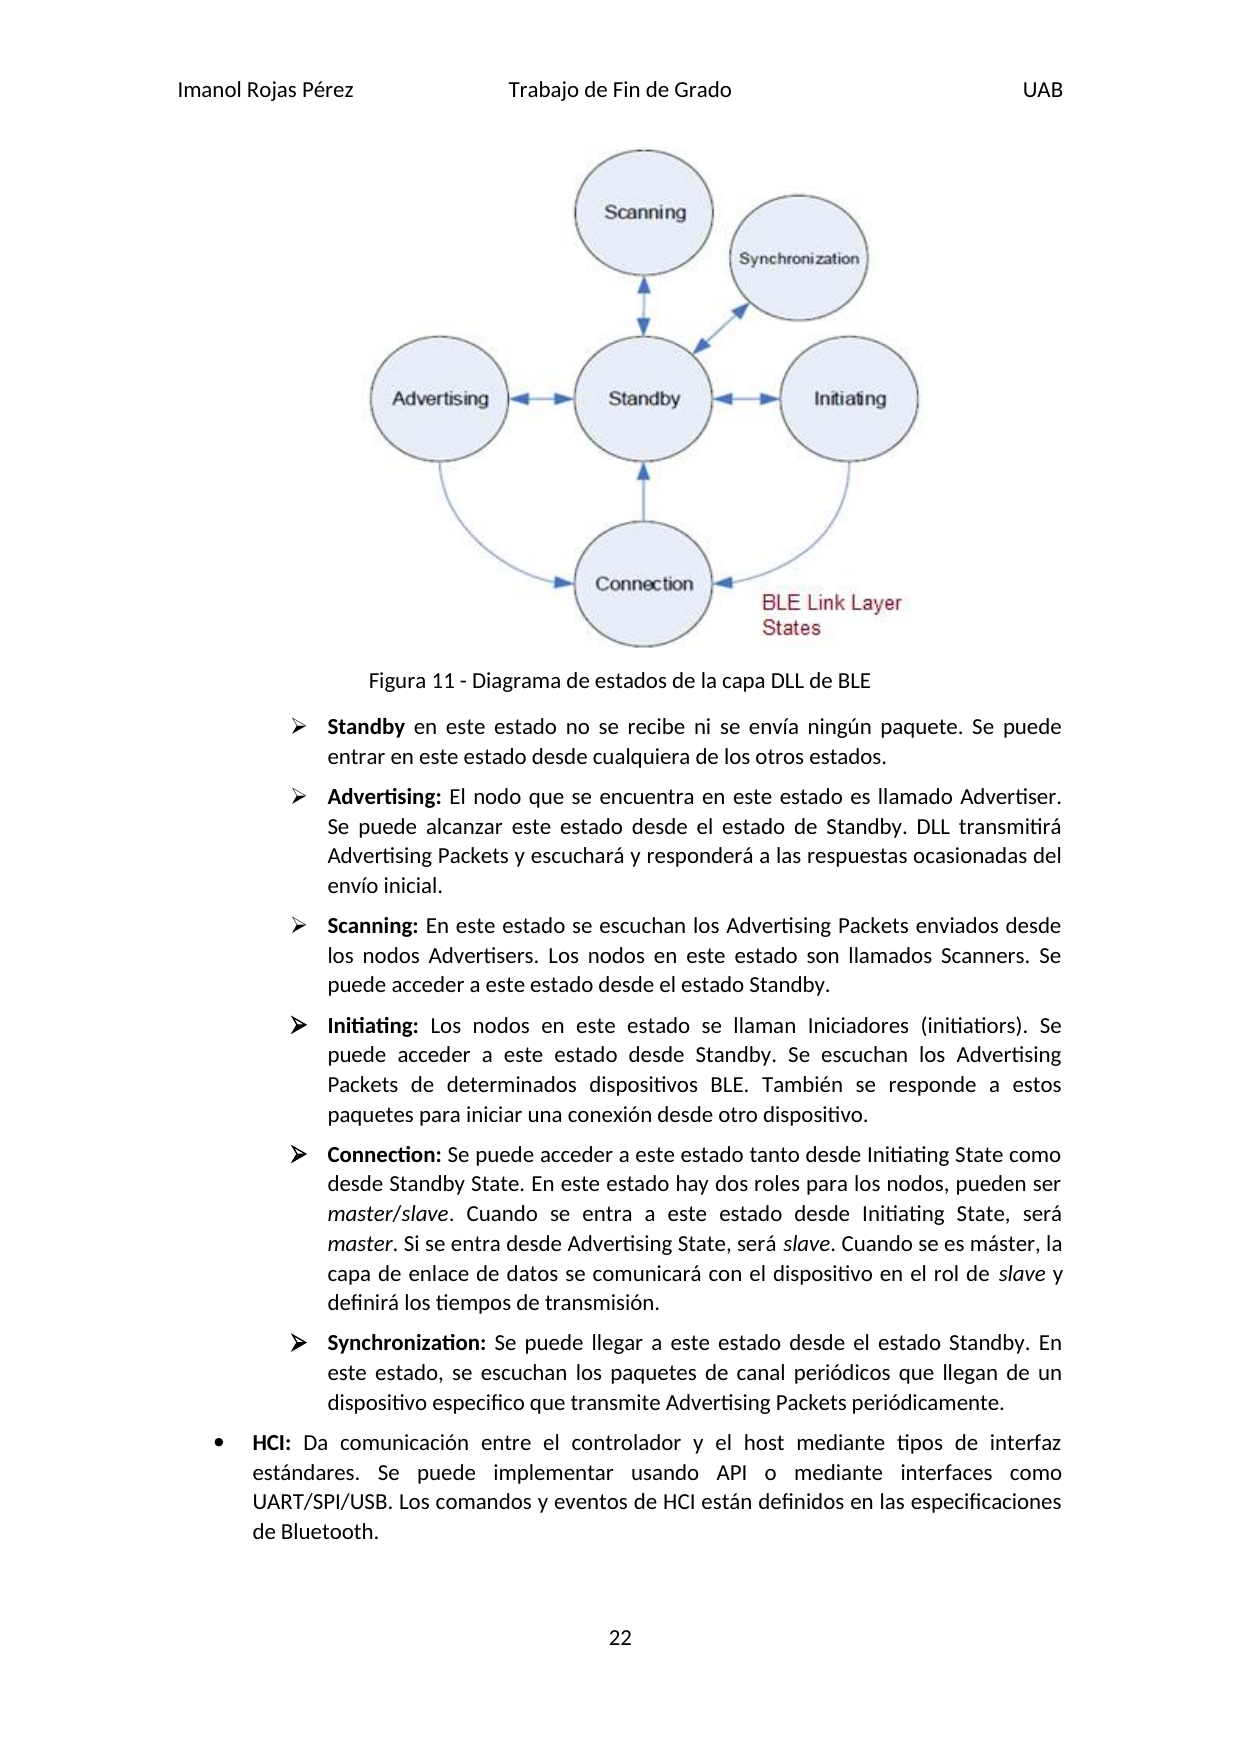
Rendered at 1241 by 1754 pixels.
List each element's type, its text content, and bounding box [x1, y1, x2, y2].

list HCI: Da comunicación entre el controlador y el host mediante tipos de interfaz estándares. Se puede implementar usando API o mediante interfaces como UART/SPI/USB. Los comandos y eventos de HCI están definidos en las especificaciones de Bluetooth. [215, 1428, 1063, 1545]
text Figura 11 - Diagrama de estados de la capa DLL de BLE [177, 666, 1063, 694]
list Advertising: El nodo que se encuentra en este estado es llamado Advertiser. Se puede alcanzar este estado desde el estado de Standby. DLL transmitirá Advertising Packets y escuchará y responderá a las respuestas ocasionadas del envío inicial. [290, 782, 1063, 899]
picture [361, 147, 925, 654]
list Connection: Se puede acceder a este estado tanto desde Initiating State como desde Standby State. En este estado hay dos roles para los nodos, pueden ser master/slave. Cuando se entra a este estado desde Initiating State, será master. Si se entra desde Advertising State, será slave. Cuando se es máster, la capa de enlace de datos se comunicará con el dispositivo en el rol de slave y definirá los tiempos de transmisión. [290, 1140, 1063, 1316]
list Synchronization: Se puede llegar a este estado desde el estado Standby. En este estado, se escuchan los paquetes de canal periódicos que llegan de un dispositivo especifico que transmite Advertising Packets periódicamente. [290, 1328, 1063, 1416]
list Initiating: Los nodos en este estado se llaman Iniciadores (initiatiors). Se puede acceder a este estado desde Standby. Se escuchan los Advertising Packets de determinados dispositivos BLE. También se responde a estos paquetes para iniciar una conexión desde otro dispositivo. [290, 1011, 1063, 1128]
list Scanning: En este estado se escuchan los Advertising Packets enviados desde los nodos Advertisers. Los nodos en este estado son llamados Scanners. Se puede acceder a este estado desde el estado Standby. [290, 911, 1063, 999]
list Standby en este estado no se recibe ni se envía ningún paquete. Se puede entrar en este estado desde cualquiera de los otros estados. [290, 712, 1063, 770]
